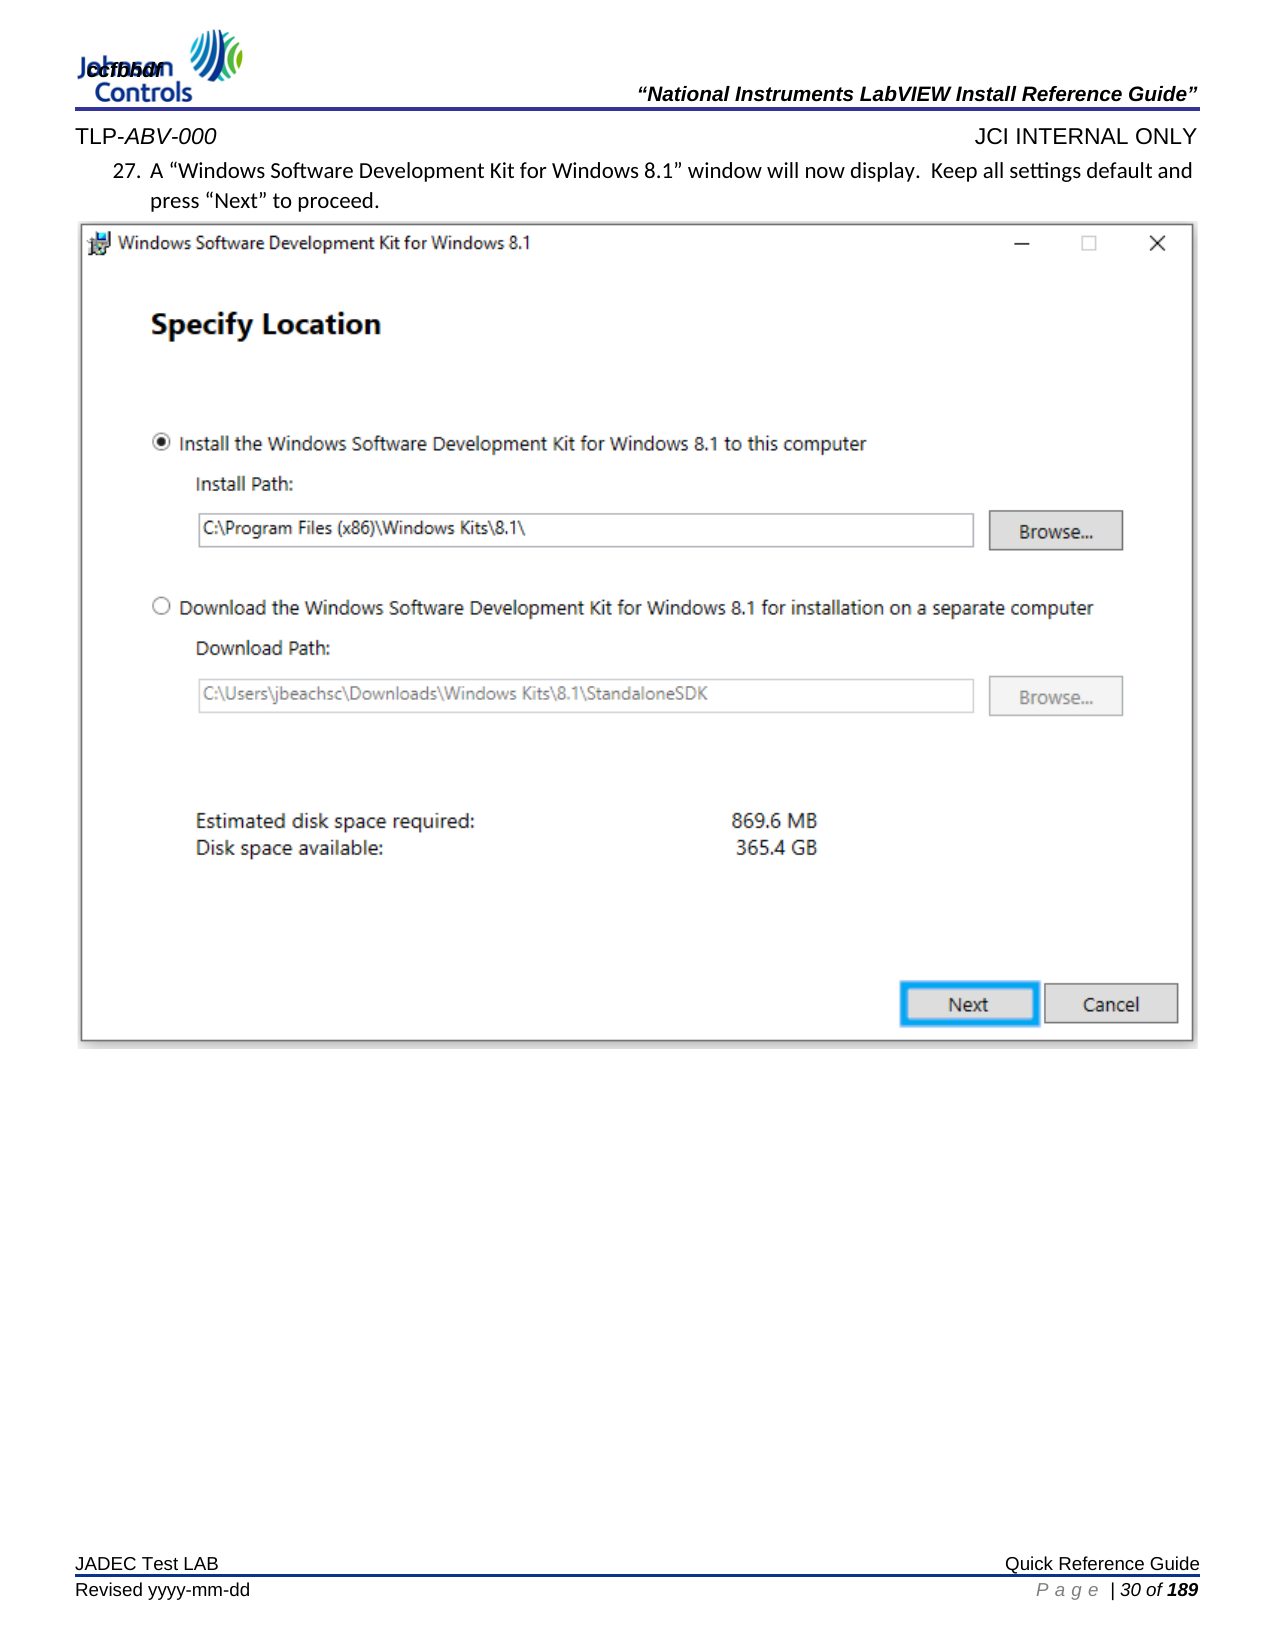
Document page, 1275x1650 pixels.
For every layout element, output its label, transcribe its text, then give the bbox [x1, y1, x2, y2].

picture [75, 221, 1200, 1049]
list A “Windows Software Development Kit for Windows 8.1” window will now display. Keep all settings default and press “Next” to proceed. [112, 156, 1200, 214]
picture [76, 26, 246, 105]
